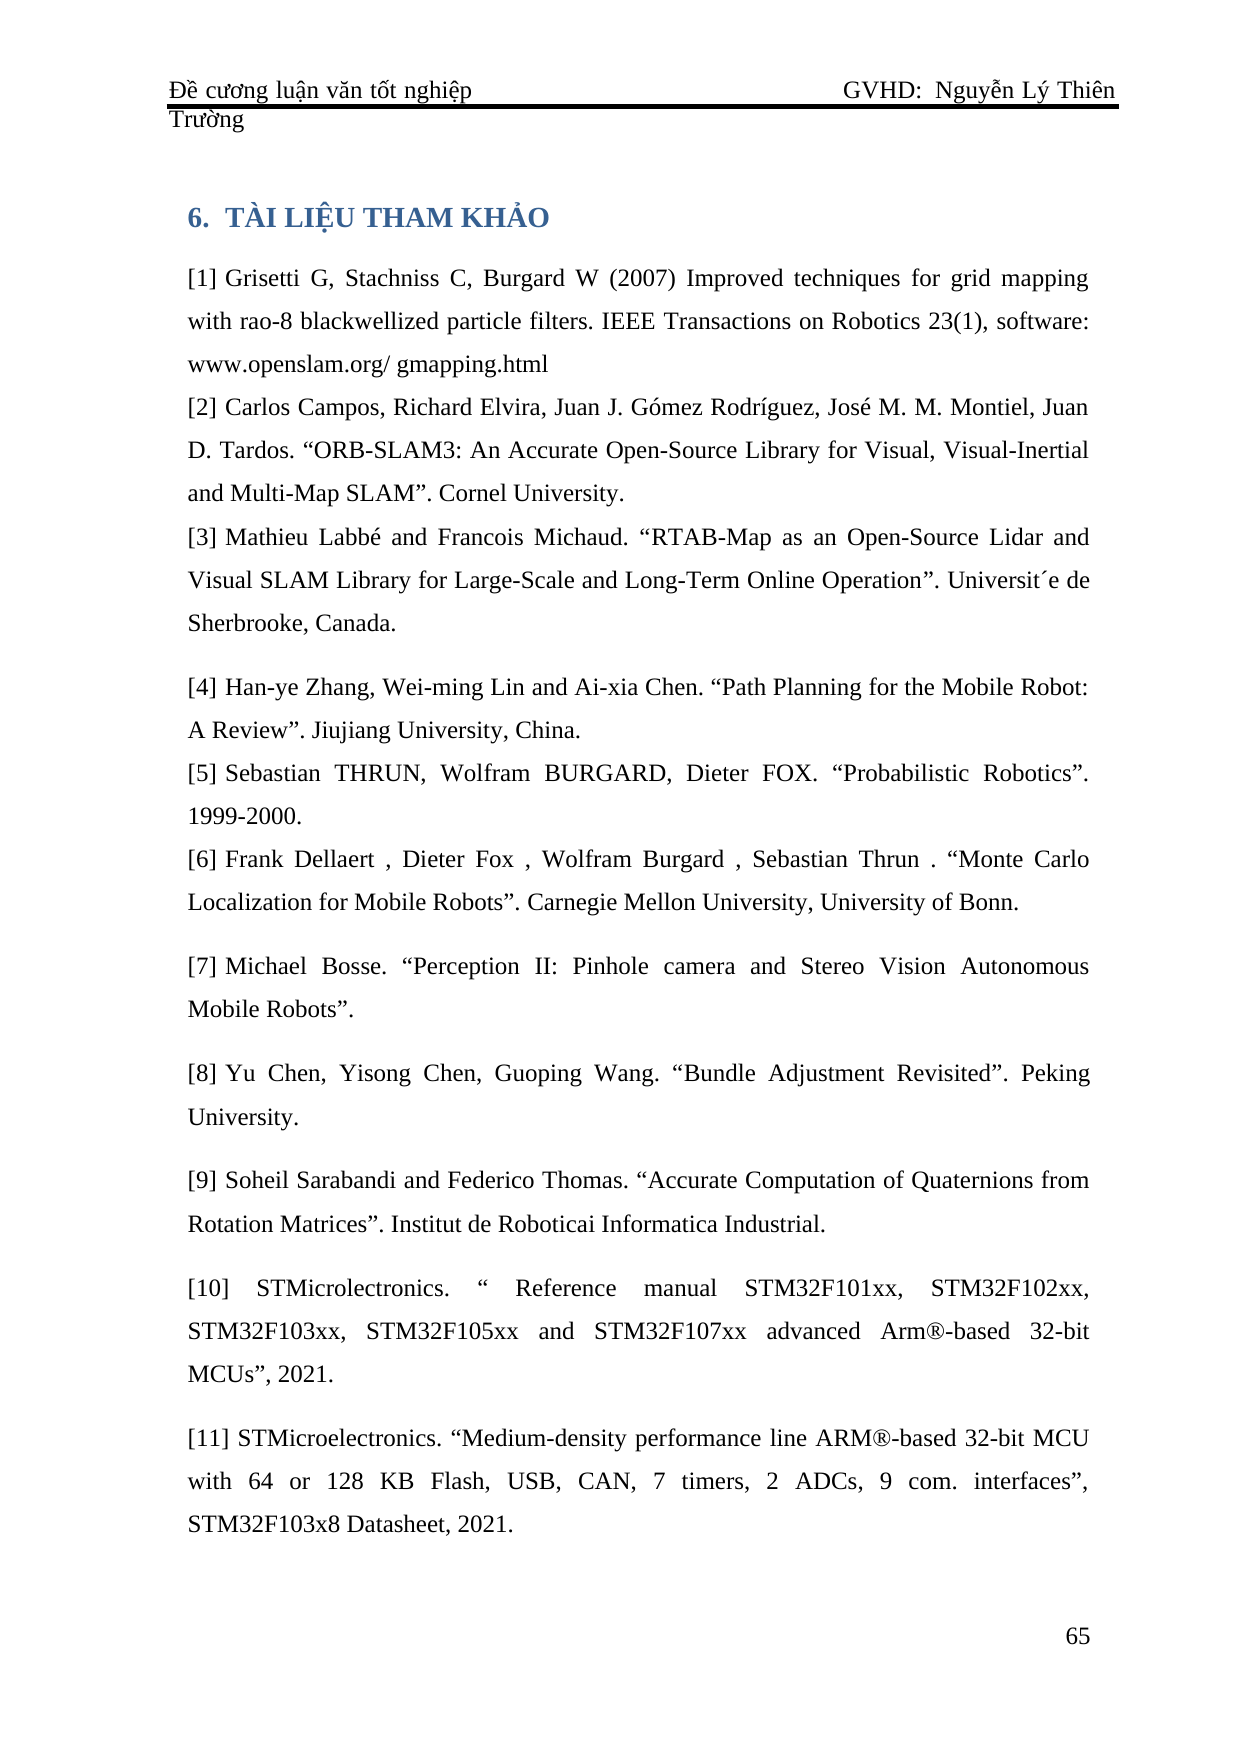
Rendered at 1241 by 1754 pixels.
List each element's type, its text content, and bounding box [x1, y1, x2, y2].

list Sebastian THRUN, Wolfram BURGARD, Dieter FOX. “Probabilistic Robotics”. 1999-2000. [187, 758, 1090, 830]
list Frank Dellaert , Dieter Fox , Wolfram Burgard , Sebastian Thrun . “Monte Carlo Localization for Mobile Robots”. Carnegie Mellon University, University of Bonn. [187, 844, 1090, 916]
list Grisetti G, Stachniss C, Burgard W (2007) Improved techniques for grid mapping with rao-8 blackwellized particle filters. IEEE Transactions on Robotics 23(1), software: www.openslam.org/ gmapping.html [187, 263, 1090, 378]
list Yu Chen, Yisong Chen, Guoping Wang. “Bundle Adjustment Revisited”. Peking University. [187, 1058, 1090, 1130]
list Mathieu Labbé and Francois Michaud. “RTAB-Map as an Open-Source Lidar and Visual SLAM Library for Large-Scale and Long-Term Online Operation”. Universit´e de Sherbrooke, Canada. [187, 522, 1090, 637]
list Michael Bosse. “Perception II: Pinhole camera and Stereo Vision Autonomous Mobile Robots”. [187, 951, 1090, 1023]
list Soheil Sarabandi and Federico Thomas. “Accurate Computation of Quaternions from Rotation Matrices”. Institut de Roboticai Informatica Industrial. [187, 1166, 1090, 1237]
list Carlos Campos, Richard Elvira, Juan J. Gómez Rodríguez, José M. M. Montiel, Juan D. Tardos. “ORB-SLAM3: An Accurate Open-Source Library for Visual, Visual-Inertial and Multi-Map SLAM”. Cornel University. [187, 392, 1090, 507]
text [11] STMicroelectronics. “Medium-density performance line ARM®-based 32-bit MCU with 64 or 128 KB Flash, USB, CAN, 7 timers, 2 ADCs, 9 com. interfaces”, STM32F103x8 Datasheet, 2021. [187, 1423, 1090, 1538]
list Han-ye Zhang, Wei-ming Lin and Ai-xia Chen. “Path Planning for the Mobile Robot: A Review”. Jiujiang University, China. [187, 672, 1090, 744]
subtitle TÀI LIỆU THAM KHẢO [187, 200, 1090, 233]
text [10] STMicrolectronics. “ Reference manual STM32F101xx, STM32F102xx, STM32F103xx, STM32F105xx and STM32F107xx advanced Arm®-based 32-bit MCUs”, 2021. [187, 1273, 1090, 1388]
